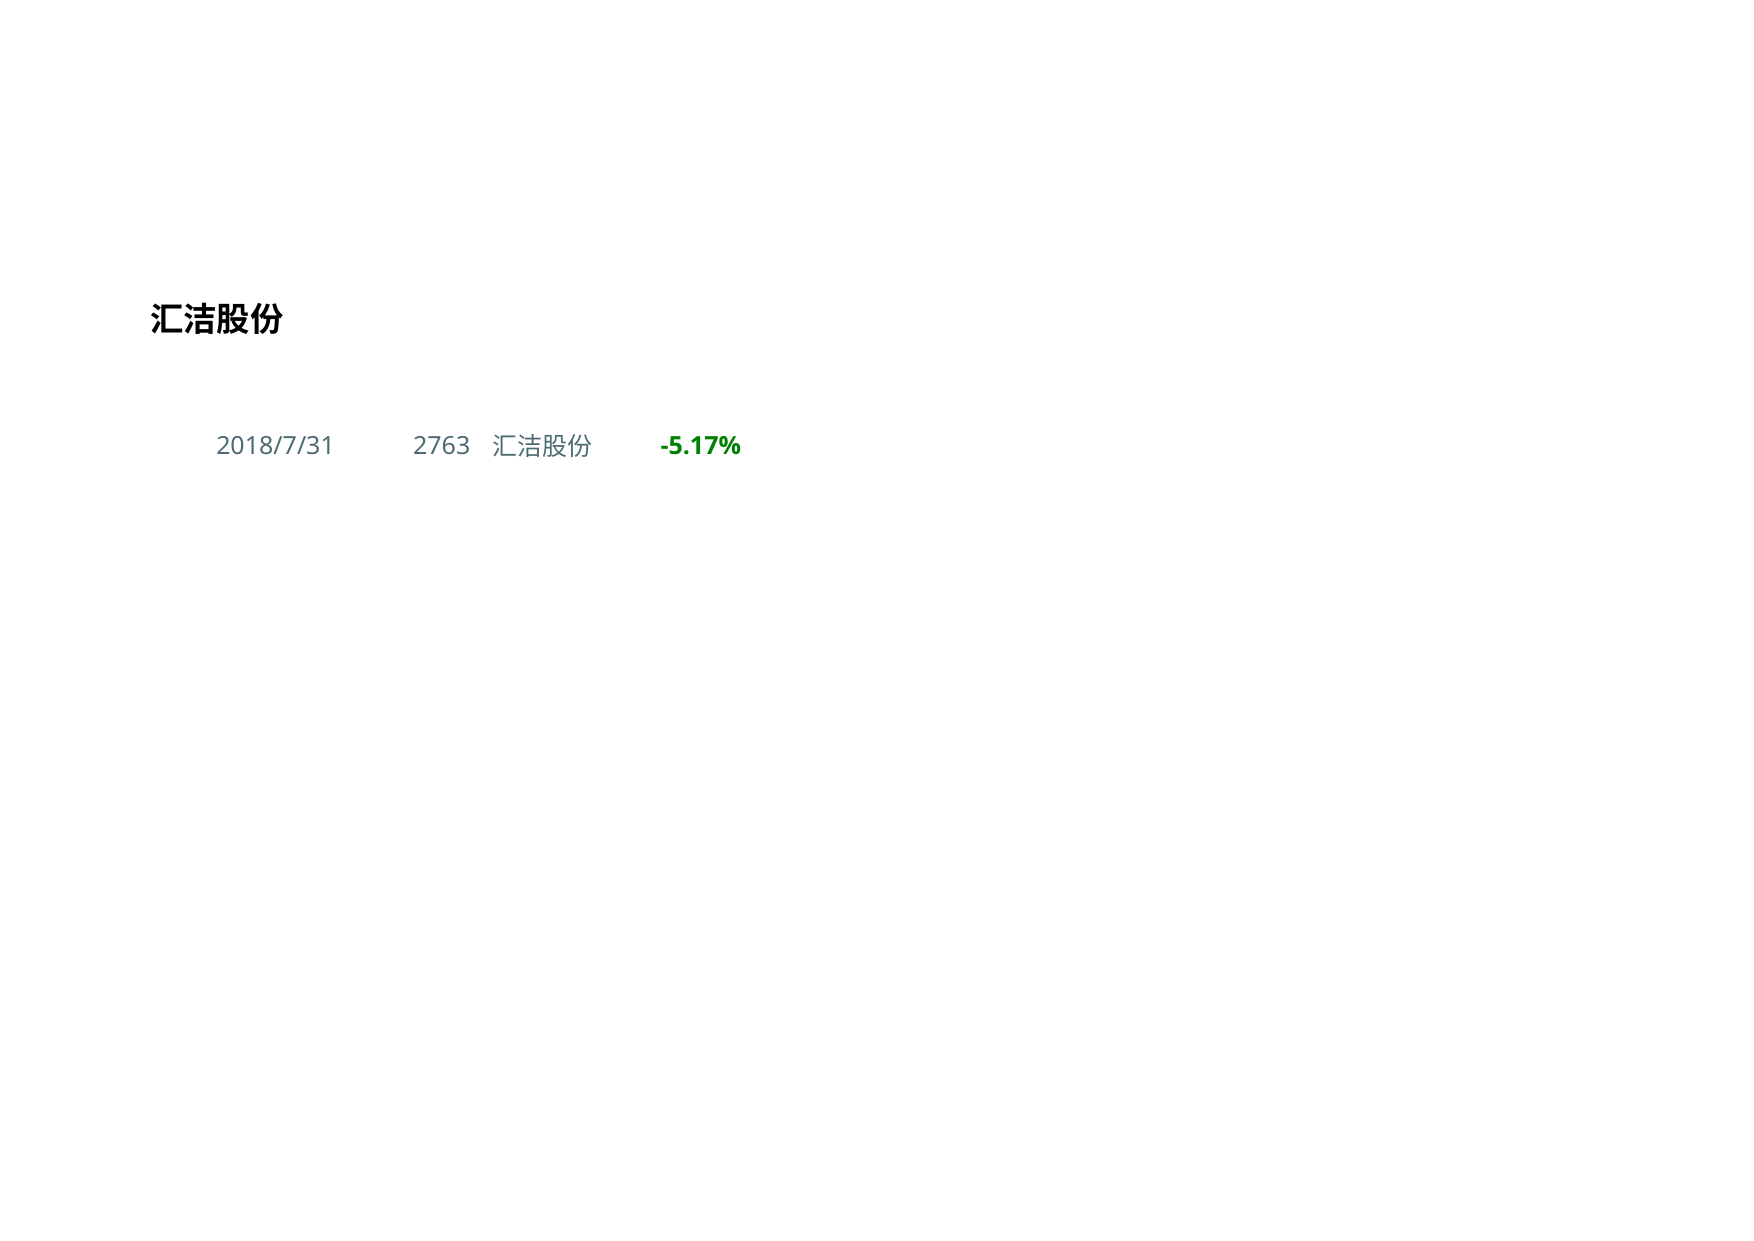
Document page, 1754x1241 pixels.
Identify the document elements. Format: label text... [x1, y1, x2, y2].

table_header 汇洁股份 [481, 423, 617, 467]
subtitle 汇洁股份 [150, 273, 1604, 361]
table_header 2763 [346, 423, 481, 467]
table_header 2018/7/31 [150, 423, 346, 467]
table_header -5.17% [617, 423, 752, 467]
